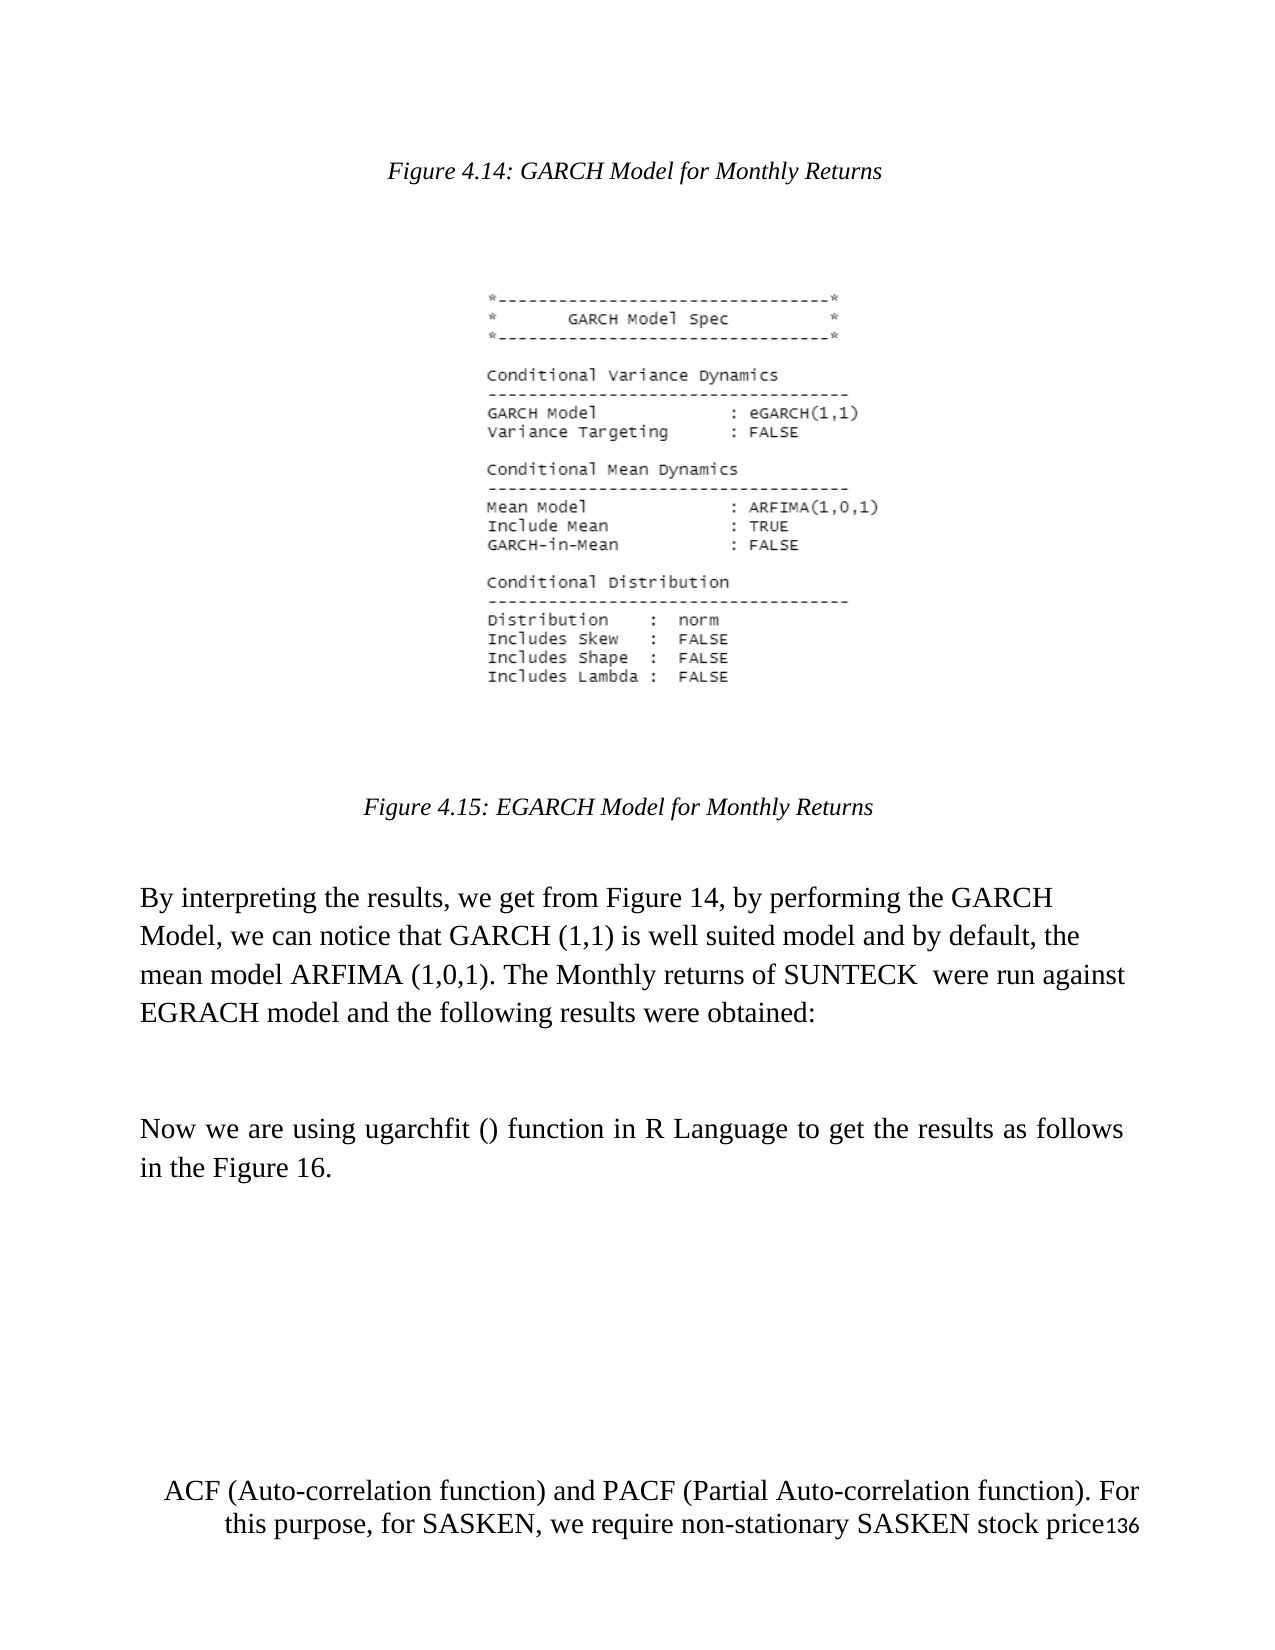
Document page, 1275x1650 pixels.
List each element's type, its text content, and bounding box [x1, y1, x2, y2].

text Figure 4.14: GARCH Model for Monthly Returns [387, 156, 1139, 185]
text Now we are using ugarchfit () function in R Language to get the results as follows in the Figure 16. [139, 1111, 1125, 1183]
text By interpreting the results, we get from Figure 14, by performing the GARCH Model, we can notice that GARCH (1,1) is well suited model and by default, the mean model ARFIMA (1,0,1). The Monthly returns of SUNTECK were run against EGRACH model and the following results were obtained: [139, 880, 1139, 1029]
picture [484, 288, 881, 692]
text Figure 4.15: EGARCH Model for Monthly Returns [139, 792, 1099, 821]
